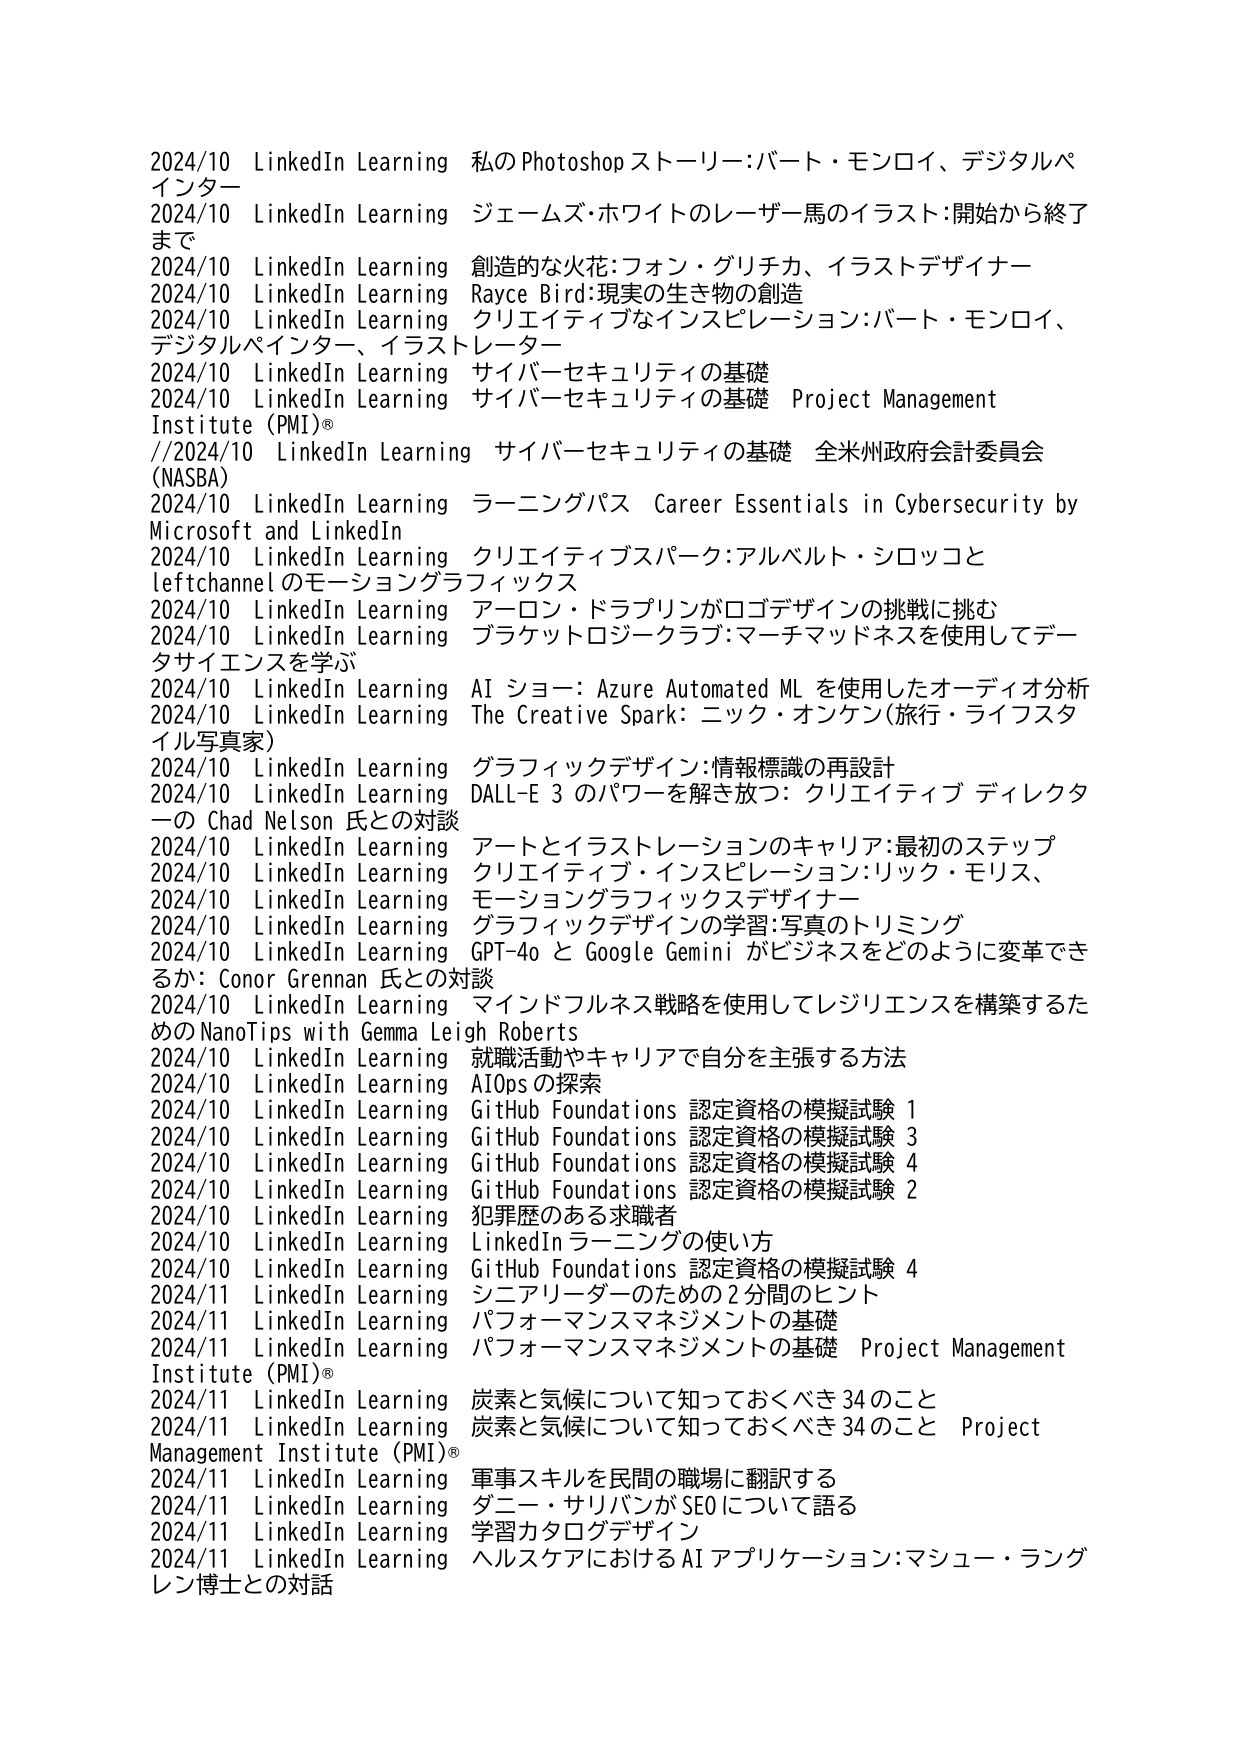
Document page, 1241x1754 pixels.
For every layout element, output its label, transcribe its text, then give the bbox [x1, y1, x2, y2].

text 2024/10 LinkedIn Learning マインドフルネス戦略を使用してレジリエンスを構築するためのNanoTips with Gemma Leigh Roberts [150, 993, 1090, 1043]
text 2024/10 LinkedIn Learning AIOpsの探索 [150, 1072, 1090, 1095]
text 2024/10 LinkedIn Learning クリエイティブ・インスピレーション:リック・モリス、2024/10 LinkedIn Learning モーショングラフィックスデザイナー [150, 862, 1090, 911]
text 2024/10 LinkedIn Learning グラフィックデザイン:情報標識の再設計 [150, 756, 1090, 779]
text 2024/11 LinkedIn Learning 軍事スキルを民間の職場に翻訳する [150, 1468, 1090, 1491]
text 2024/10 LinkedIn Learning GitHub Foundations 認定資格の模擬試験 1 [150, 1099, 1090, 1122]
text 2024/10 LinkedIn Learning GitHub Foundations 認定資格の模擬試験 4 [150, 1151, 1090, 1174]
text 2024/10 LinkedIn Learning GitHub Foundations 認定資格の模擬試験 2 [150, 1178, 1090, 1201]
text 2024/10 LinkedIn Learning サイバーセキュリティの基礎 Project Management Institute (PMI)® [150, 387, 1090, 436]
text 2024/11 LinkedIn Learning パフォーマンスマネジメントの基礎 [150, 1309, 1090, 1332]
text 2024/10 LinkedIn Learning グラフィックデザインの学習:写真のトリミング [150, 914, 1090, 937]
text 2024/10 LinkedIn Learning ラーニングパス Career Essentials in Cybersecurity by Microsoft and LinkedIn [150, 493, 1090, 542]
text 2024/10 LinkedIn Learning ジェームズ·ホワイトのレーザー馬のイラスト:開始から終了まで [150, 203, 1090, 252]
text 2024/10 LinkedIn Learning DALL-E 3 のパワーを解き放つ: クリエイティブ ディレクターの Chad Nelson 氏との対談 [150, 782, 1090, 832]
text 2024/10 LinkedIn Learning AI ショー: Azure Automated ML を使用したオーディオ分析 [150, 677, 1090, 700]
text 2024/11 LinkedIn Learning パフォーマンスマネジメントの基礎 Project Management Institute (PMI)® [150, 1336, 1090, 1385]
text 2024/11 LinkedIn Learning 炭素と気候について知っておくべき34のこと Project Management Institute (PMI)® [150, 1415, 1090, 1464]
text 2024/10 LinkedIn Learning Rayce Bird:現実の生き物の創造 [150, 282, 1090, 305]
text 2024/10 LinkedIn Learning 創造的な火花:フォン・グリチカ、イラストデザイナー [150, 255, 1090, 278]
text 2024/10 LinkedIn Learning ブラケットロジークラブ:マーチマッドネスを使用してデータサイエンスを学ぶ [150, 624, 1090, 674]
text 2024/11 LinkedIn Learning シニアリーダーのための2分間のヒント [150, 1283, 1090, 1306]
text 2024/10 LinkedIn Learning GPT-4o と Google Gemini がビジネスをどのように変革できるか: Conor Grennan 氏との対談 [150, 941, 1090, 990]
text 2024/10 LinkedIn Learning 就職活動やキャリアで自分を主張する方法 [150, 1046, 1090, 1069]
text 2024/10 LinkedIn Learning GitHub Foundations 認定資格の模擬試験 3 [150, 1125, 1090, 1148]
text 2024/10 LinkedIn Learning LinkedInラーニングの使い方 [150, 1231, 1090, 1253]
text 2024/10 LinkedIn Learning 私のPhotoshopストーリー:バート・モンロイ、デジタルペインター [150, 150, 1090, 199]
text 2024/10 LinkedIn Learning The Creative Spark: ニック・オンケン(旅行・ライフスタイル写真家) [150, 703, 1090, 753]
text 2024/10 LinkedIn Learning クリエイティブなインスピレーション:バート・モンロイ、デジタルペインター、イラストレーター [150, 308, 1090, 357]
text 2024/11 LinkedIn Learning ヘルスケアにおけるAIアプリケーション:マシュー・ラングレン博士との対話 [150, 1547, 1090, 1596]
text 2024/10 LinkedIn Learning アートとイラストレーションのキャリア:最初のステップ [150, 835, 1090, 858]
text 2024/10 LinkedIn Learning クリエイティブスパーク:アルベルト・シロッコとleftchannelのモーショングラフィックス [150, 545, 1090, 594]
text 2024/11 LinkedIn Learning ダニー・サリバンがSEOについて語る [150, 1494, 1090, 1517]
text 2024/10 LinkedIn Learning アーロン・ドラプリンがロゴデザインの挑戦に挑む [150, 598, 1090, 621]
text 2024/10 LinkedIn Learning サイバーセキュリティの基礎 [150, 361, 1090, 384]
text 2024/10 LinkedIn Learning GitHub Foundations 認定資格の模擬試験 4 [150, 1257, 1090, 1280]
text 2024/11 LinkedIn Learning 学習カタログデザイン [150, 1520, 1090, 1543]
text 2024/10 LinkedIn Learning 犯罪歴のある求職者 [150, 1204, 1090, 1227]
text //2024/10 LinkedIn Learning サイバーセキュリティの基礎 全米州政府会計委員会 (NASBA) [150, 440, 1090, 489]
text 2024/11 LinkedIn Learning 炭素と気候について知っておくべき34のこと [150, 1389, 1090, 1412]
